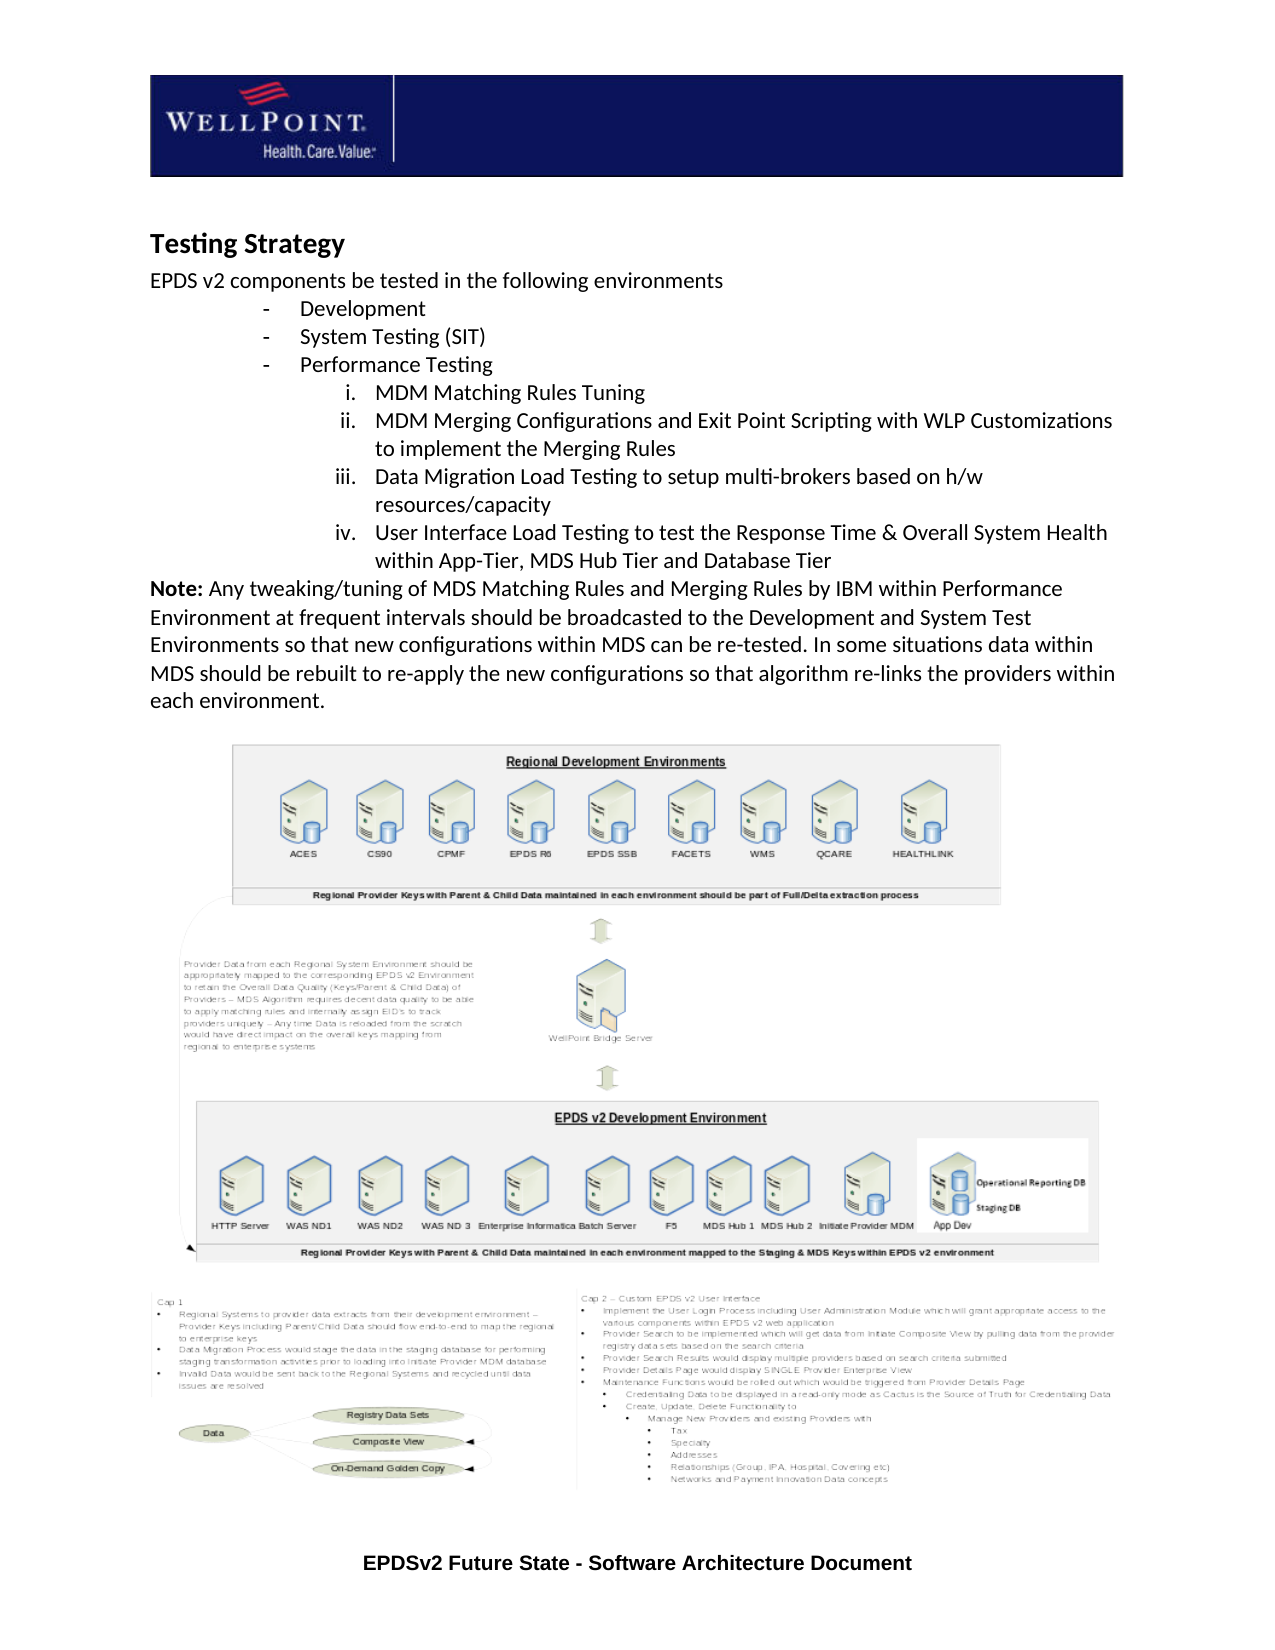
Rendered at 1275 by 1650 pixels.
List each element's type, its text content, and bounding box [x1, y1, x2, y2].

list Data Migration Load Testing to setup multi-brokers based on h/w resources/capacity [356, 462, 1125, 518]
text EPDS v2 components be tested in the following environments [150, 266, 1125, 294]
text Note: Any tweaking/tuning of MDS Matching Rules and Merging Rules by IBM within Performance Environment at frequent intervals should be broadcasted to the Development and System Test Environments so that new configurations within MDS can be re-tested. In some situations data within MDS should be rebuilt to re-apply the new configurations so that algorithm re-links the providers within each environment. [150, 574, 1125, 715]
list MDM Merging Configurations and Exit Point Scripting with WLP Customizations to implement the Merging Rules [356, 406, 1125, 462]
subtitle Testing Strategy [150, 225, 1125, 261]
list Performance Testing [262, 350, 1125, 378]
list System Testing (SIT) [262, 322, 1125, 350]
list Development [262, 294, 1125, 322]
picture [150, 75, 1124, 177]
list User Interface Load Testing to test the Response Time & Overall System Health within App-Tier, MDS Hub Tier and Database Tier [356, 518, 1125, 574]
list MDM Matching Rules Tuning [356, 378, 1125, 406]
